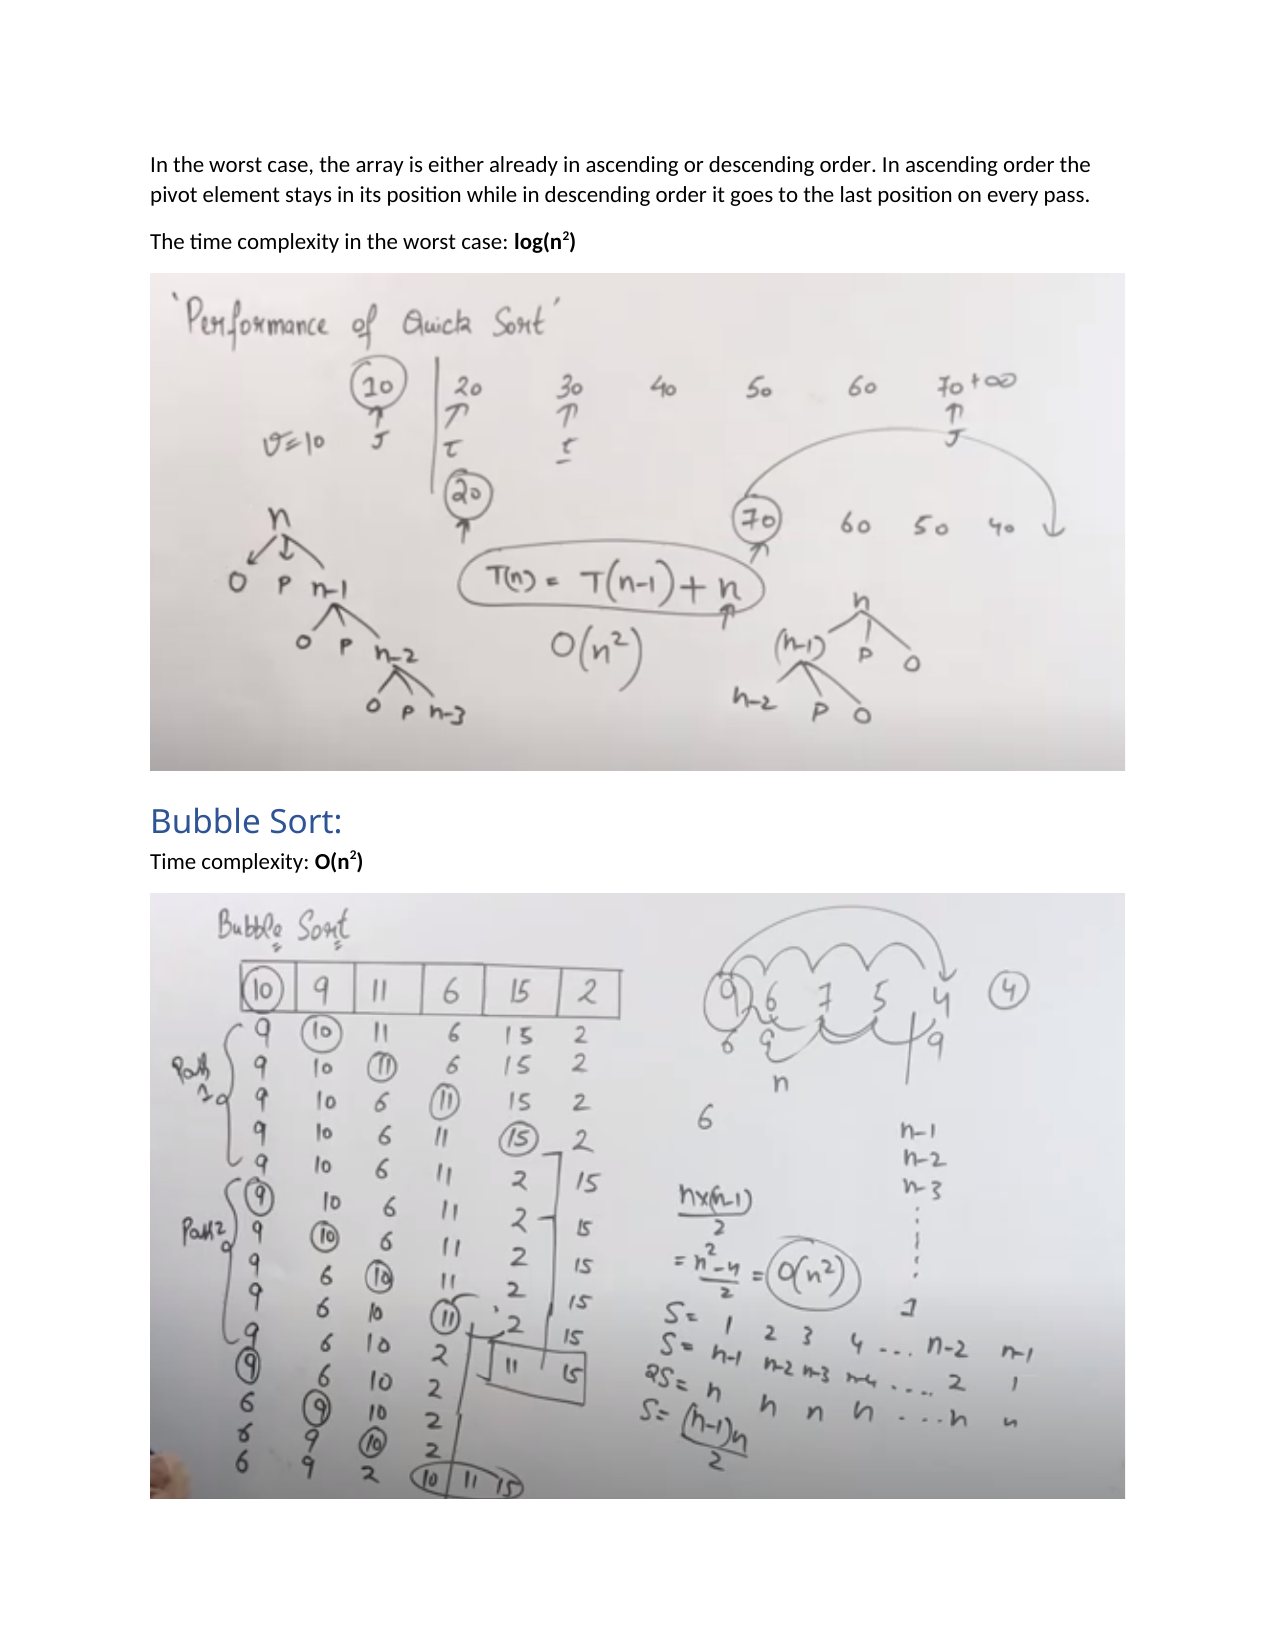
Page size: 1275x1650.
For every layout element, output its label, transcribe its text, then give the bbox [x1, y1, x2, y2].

text Time complexity: O(n2) [150, 847, 1125, 875]
picture [150, 273, 1125, 771]
text The time complexity in the worst case: log(n2) [150, 227, 1125, 255]
picture [150, 893, 1125, 1499]
text In the worst case, the array is either already in ascending or descending order. In ascending order the pivot element stays in its position while in descending order it goes to the last position on every pass. [150, 150, 1125, 208]
subtitle Bubble Sort: [150, 798, 1125, 843]
